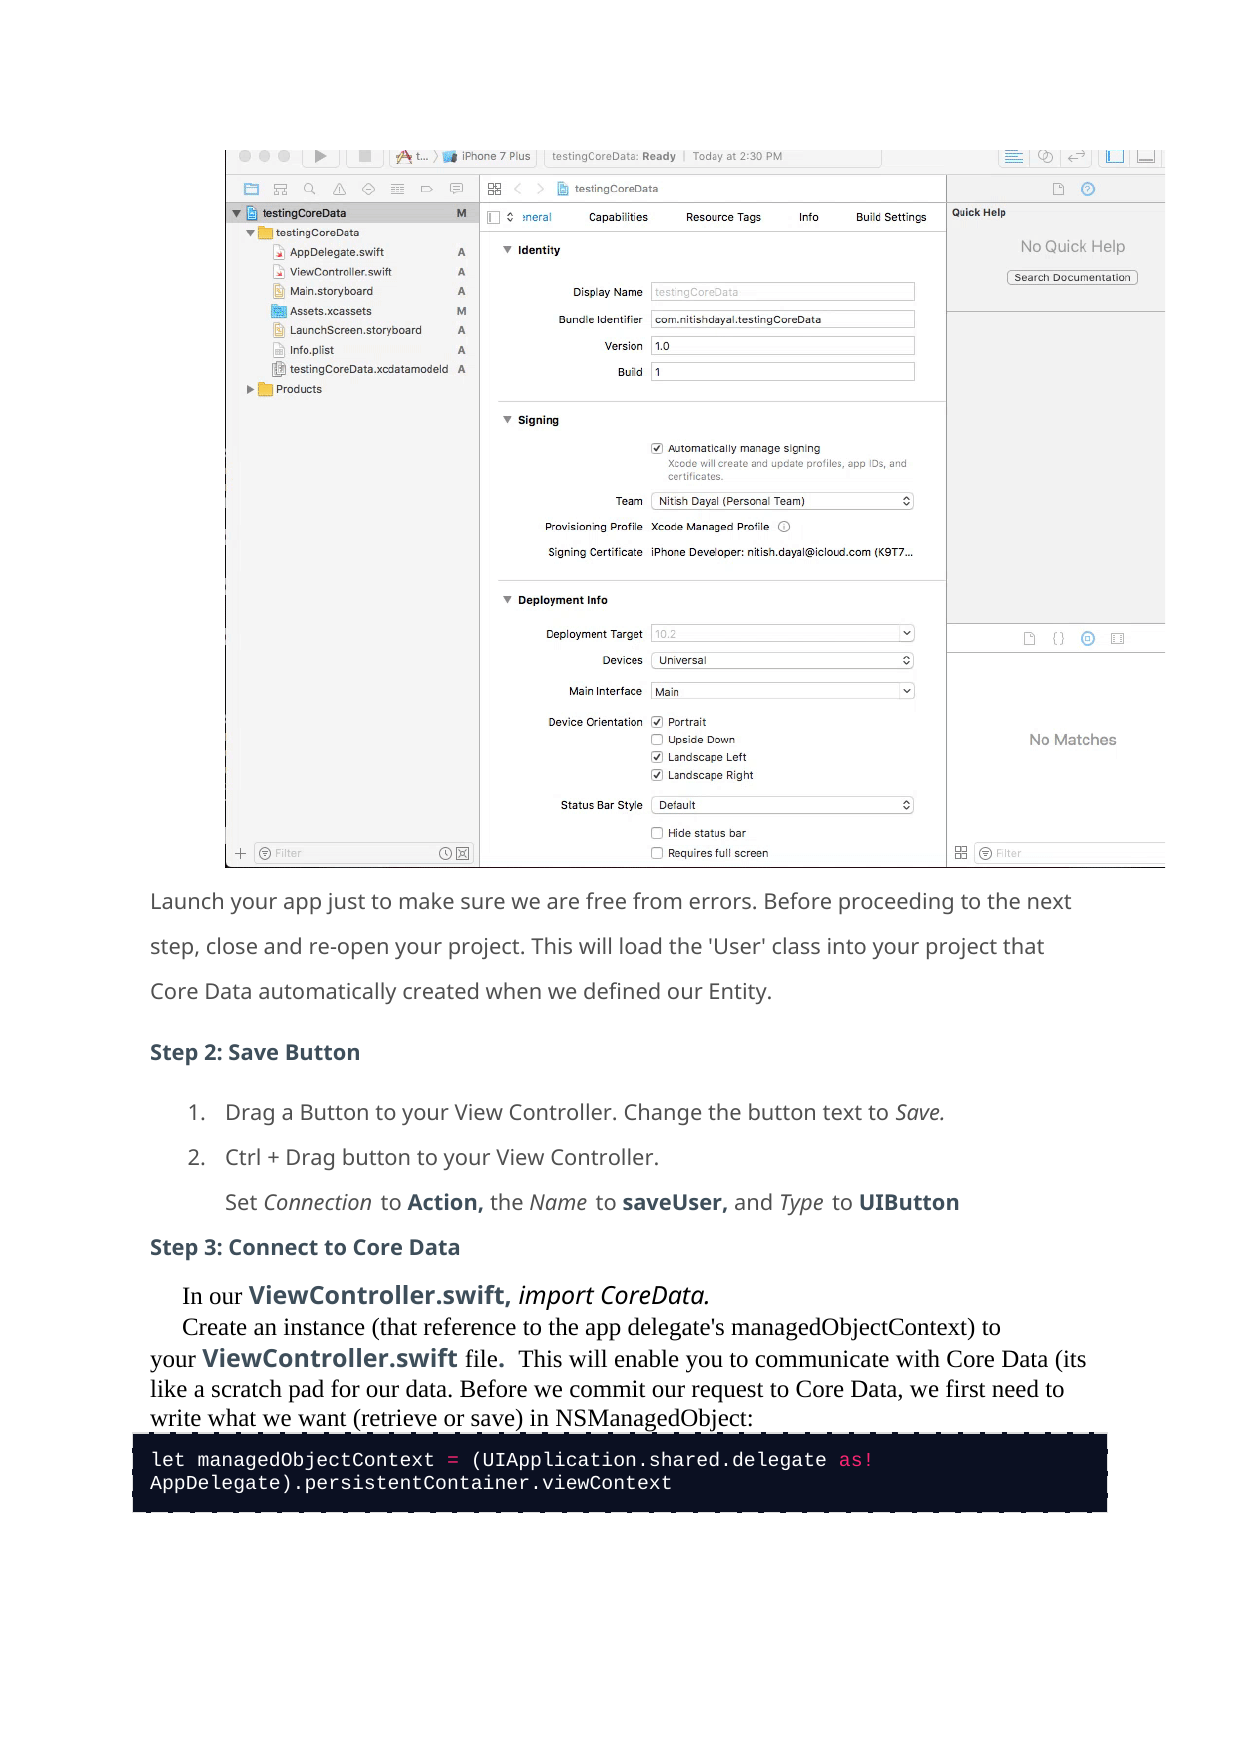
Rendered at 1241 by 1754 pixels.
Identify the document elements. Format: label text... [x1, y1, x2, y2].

list Drag a Button to your View Controller. Change the button text to Save. [187, 1082, 1090, 1127]
text Step 3: Connect to Core Data [150, 1217, 1090, 1262]
picture [225, 150, 1166, 868]
text Launch your app just to make sure we are free from errors. Before proceeding to the next step, close and re-open your project. This will load the 'User' class into your project that Core Data automatically created when we defined our Entity. [150, 871, 1090, 1006]
text let managedObjectContext = (UIApplication.shared.delegate as! AppDelegate).persistentContainer.viewContext [132, 1432, 1108, 1513]
text Step 2: Save Button [150, 1021, 1090, 1066]
text  Create an instance (that reference to the app delegate's managedObjectContext) to your ViewController.swift file. This will enable you to communicate with Core Data (its like a scratch pad for our data. Before we commit our request to Core Data, we first need to write what we want (retrieve or save) in NSManagedObject: [150, 1312, 1090, 1432]
list Ctrl + Drag button to your View Controller. Set Connection to Action, the Name to saveUser, and Type to UIButton [187, 1127, 1090, 1217]
text  In our ViewController.swift, import CoreData. [150, 1278, 1090, 1312]
